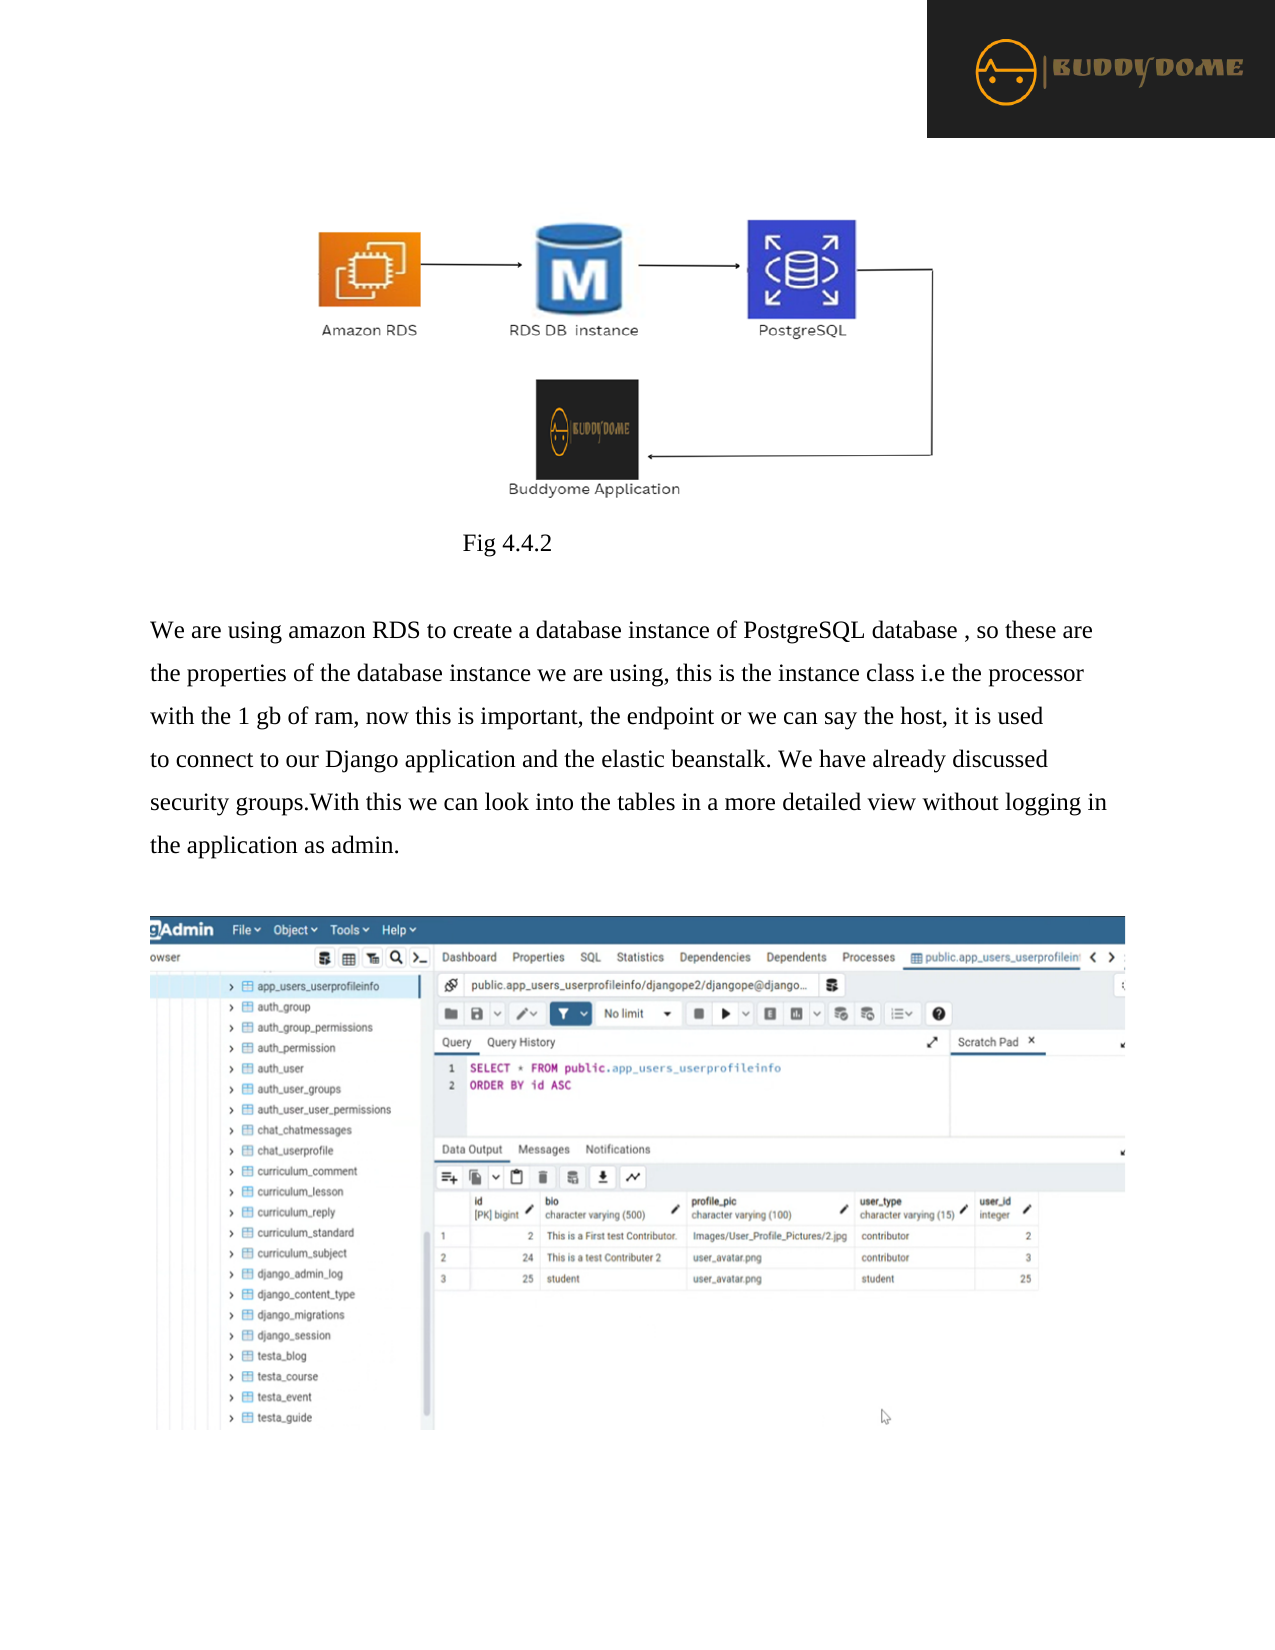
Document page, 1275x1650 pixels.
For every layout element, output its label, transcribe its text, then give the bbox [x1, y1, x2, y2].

picture [314, 189, 961, 516]
picture [927, 0, 1275, 138]
picture [150, 916, 1125, 1430]
text to connect to our Django application and the elastic beanstalk. We have already discussed security groups.With this we can look into the tables in a more detailed view without logging in the application as admin. [150, 744, 1125, 859]
text We are using amazon RDS to create a database instance of PostgreSQL database , so these are the properties of the database instance we are using, this is the instance class i.e the processor with the 1 gb of ram, now this is important, the endpoint or we can say the host, it is used [150, 615, 1125, 730]
text Fig 4.4.2 [150, 528, 1125, 557]
